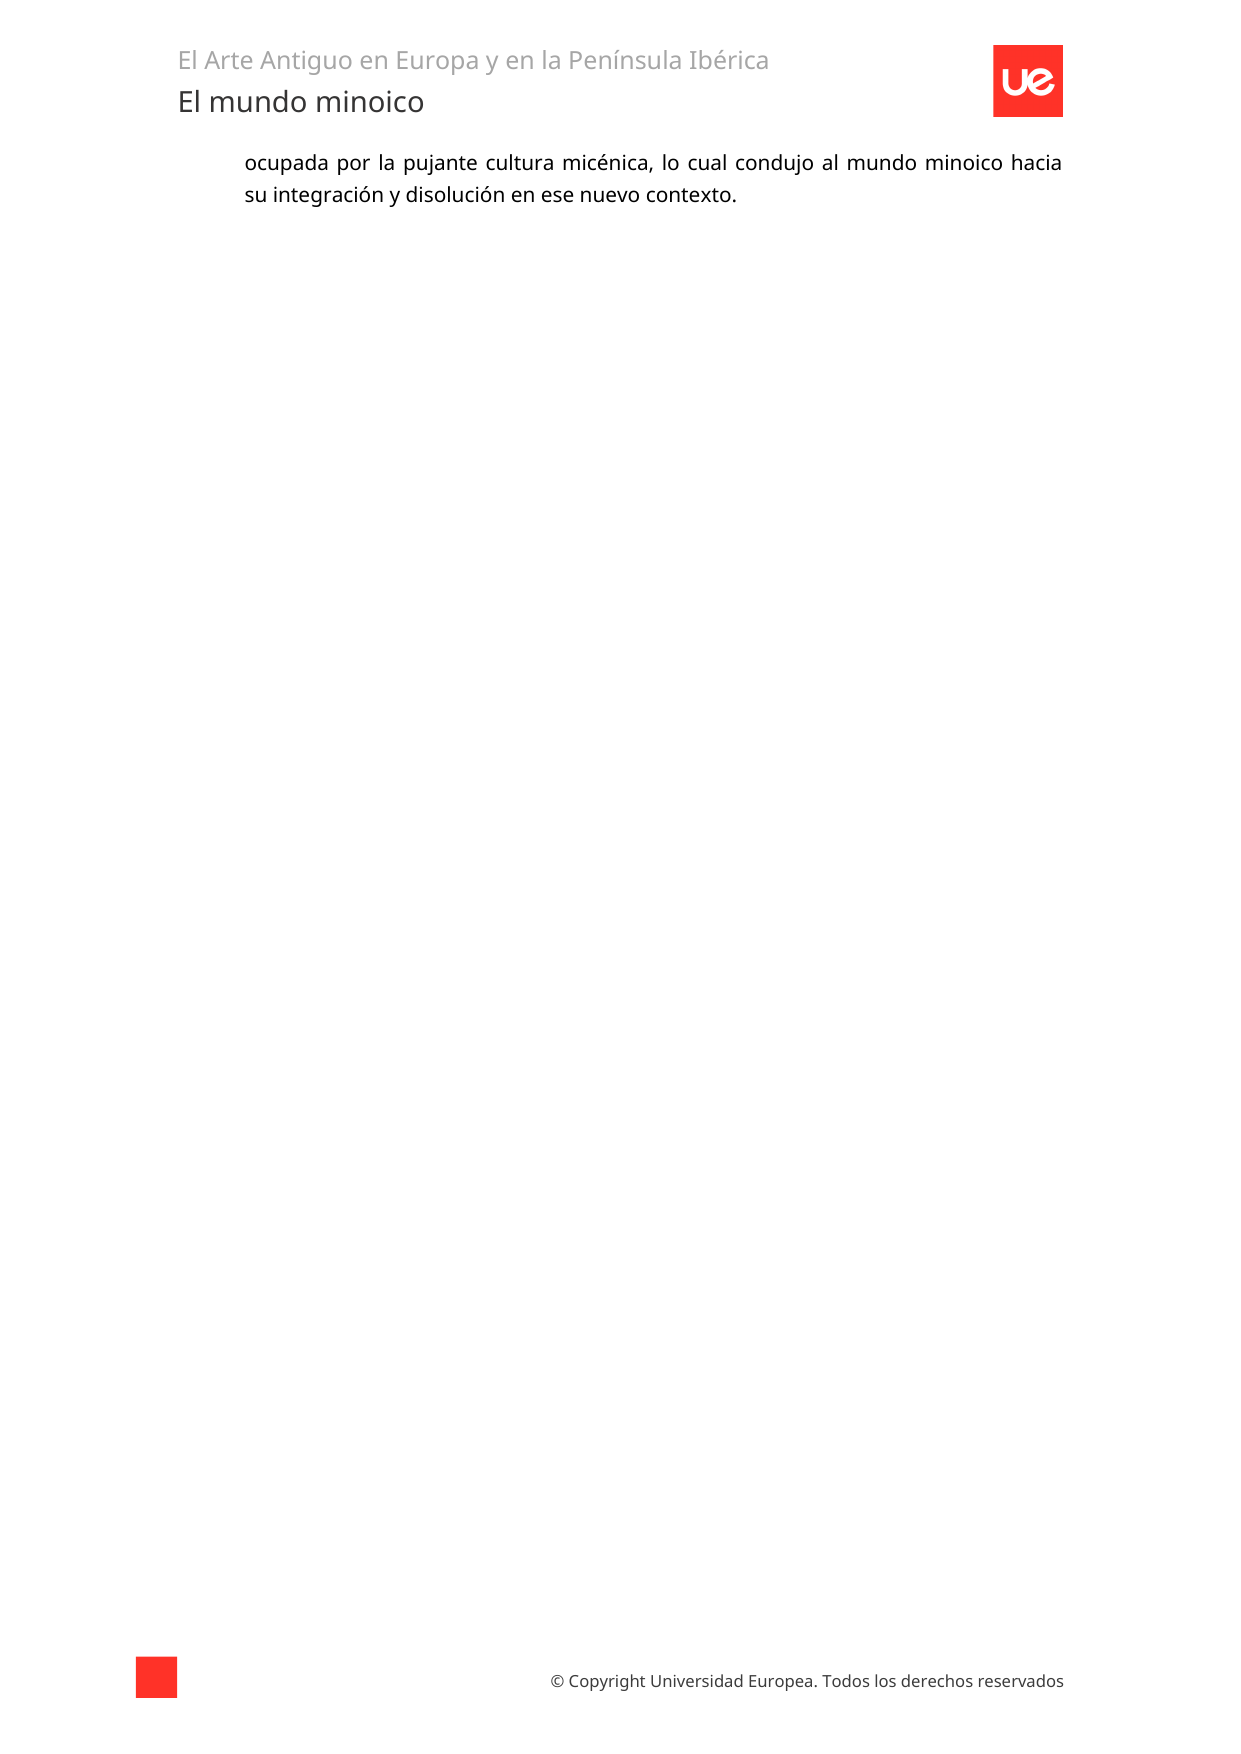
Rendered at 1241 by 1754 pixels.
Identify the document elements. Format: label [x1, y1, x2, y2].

picture [993, 45, 1063, 117]
text [207, 148, 1063, 209]
